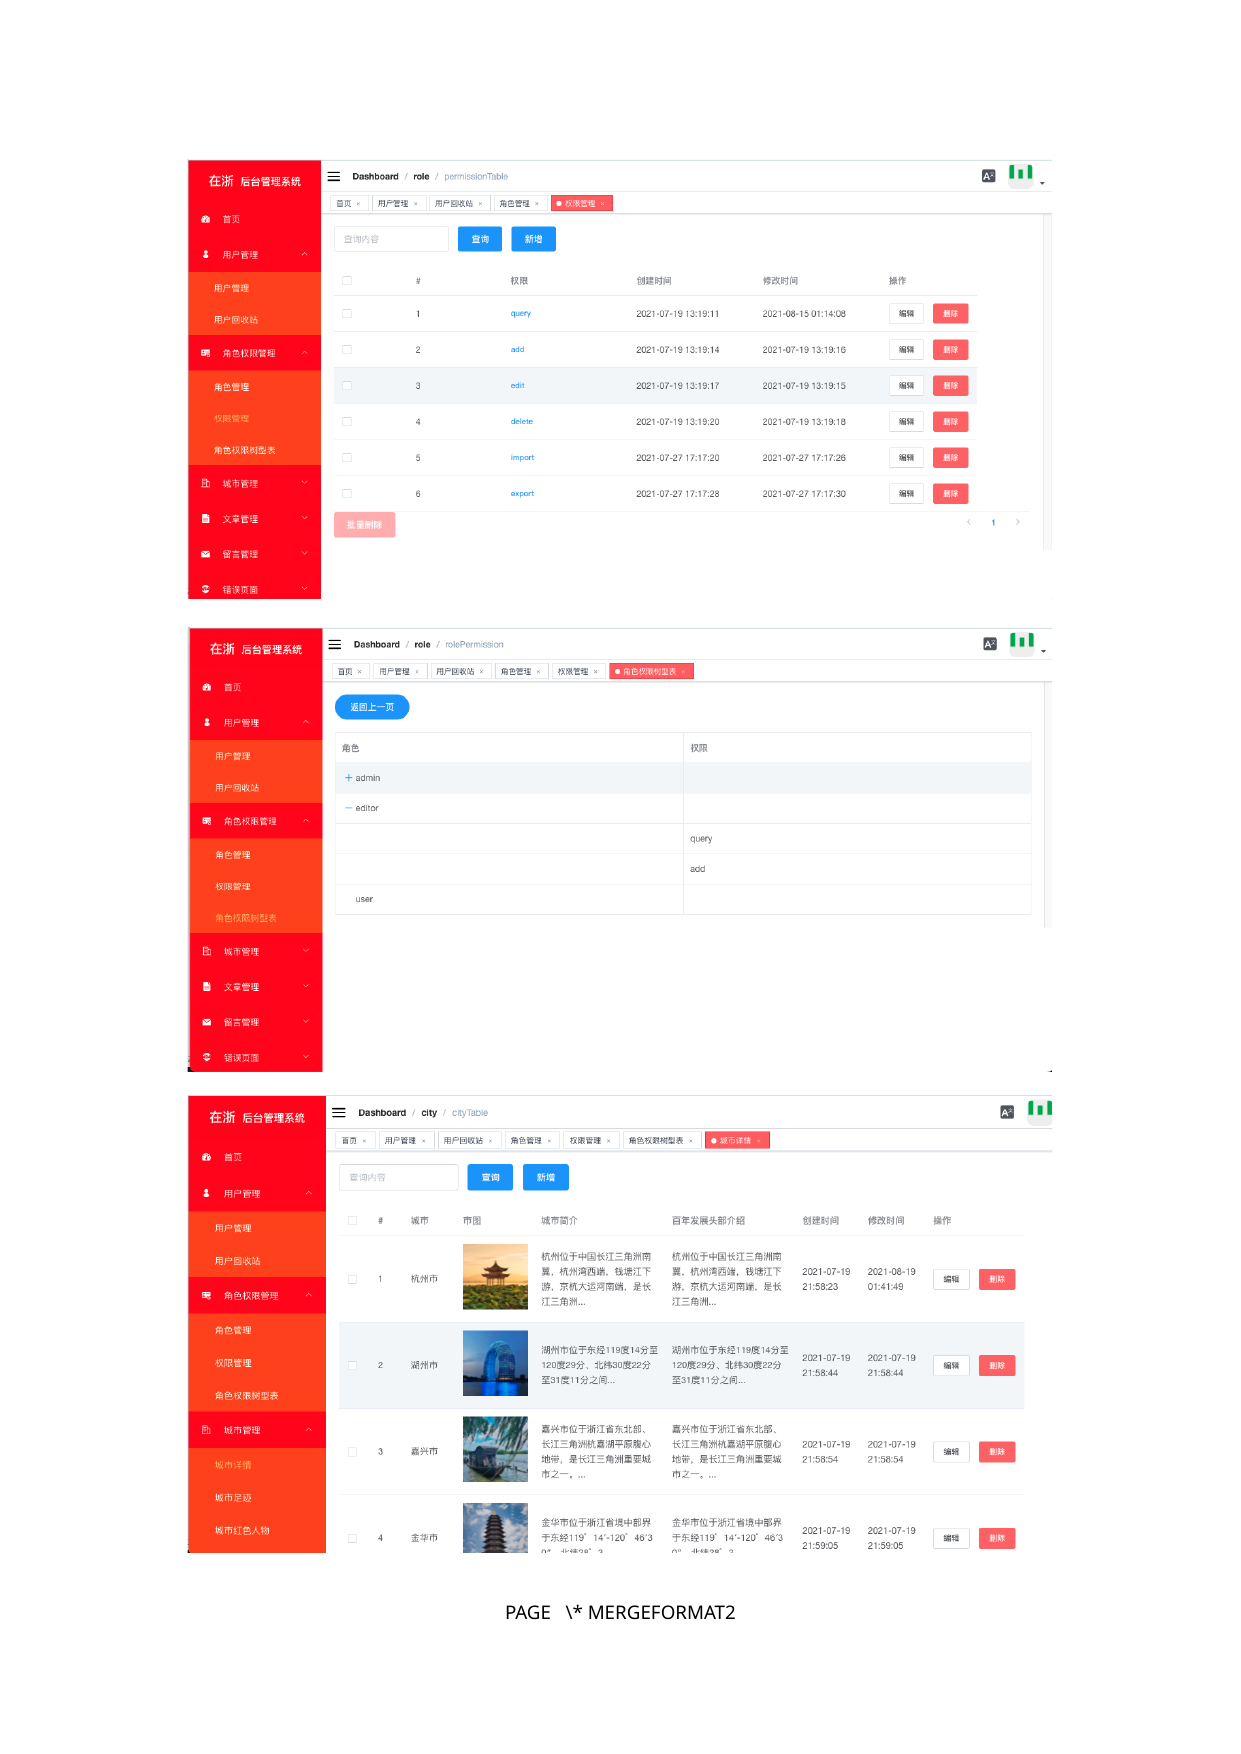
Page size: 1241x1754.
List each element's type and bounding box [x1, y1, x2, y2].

picture [187, 627, 1052, 1072]
picture [187, 159, 1052, 599]
picture [187, 1095, 1053, 1553]
